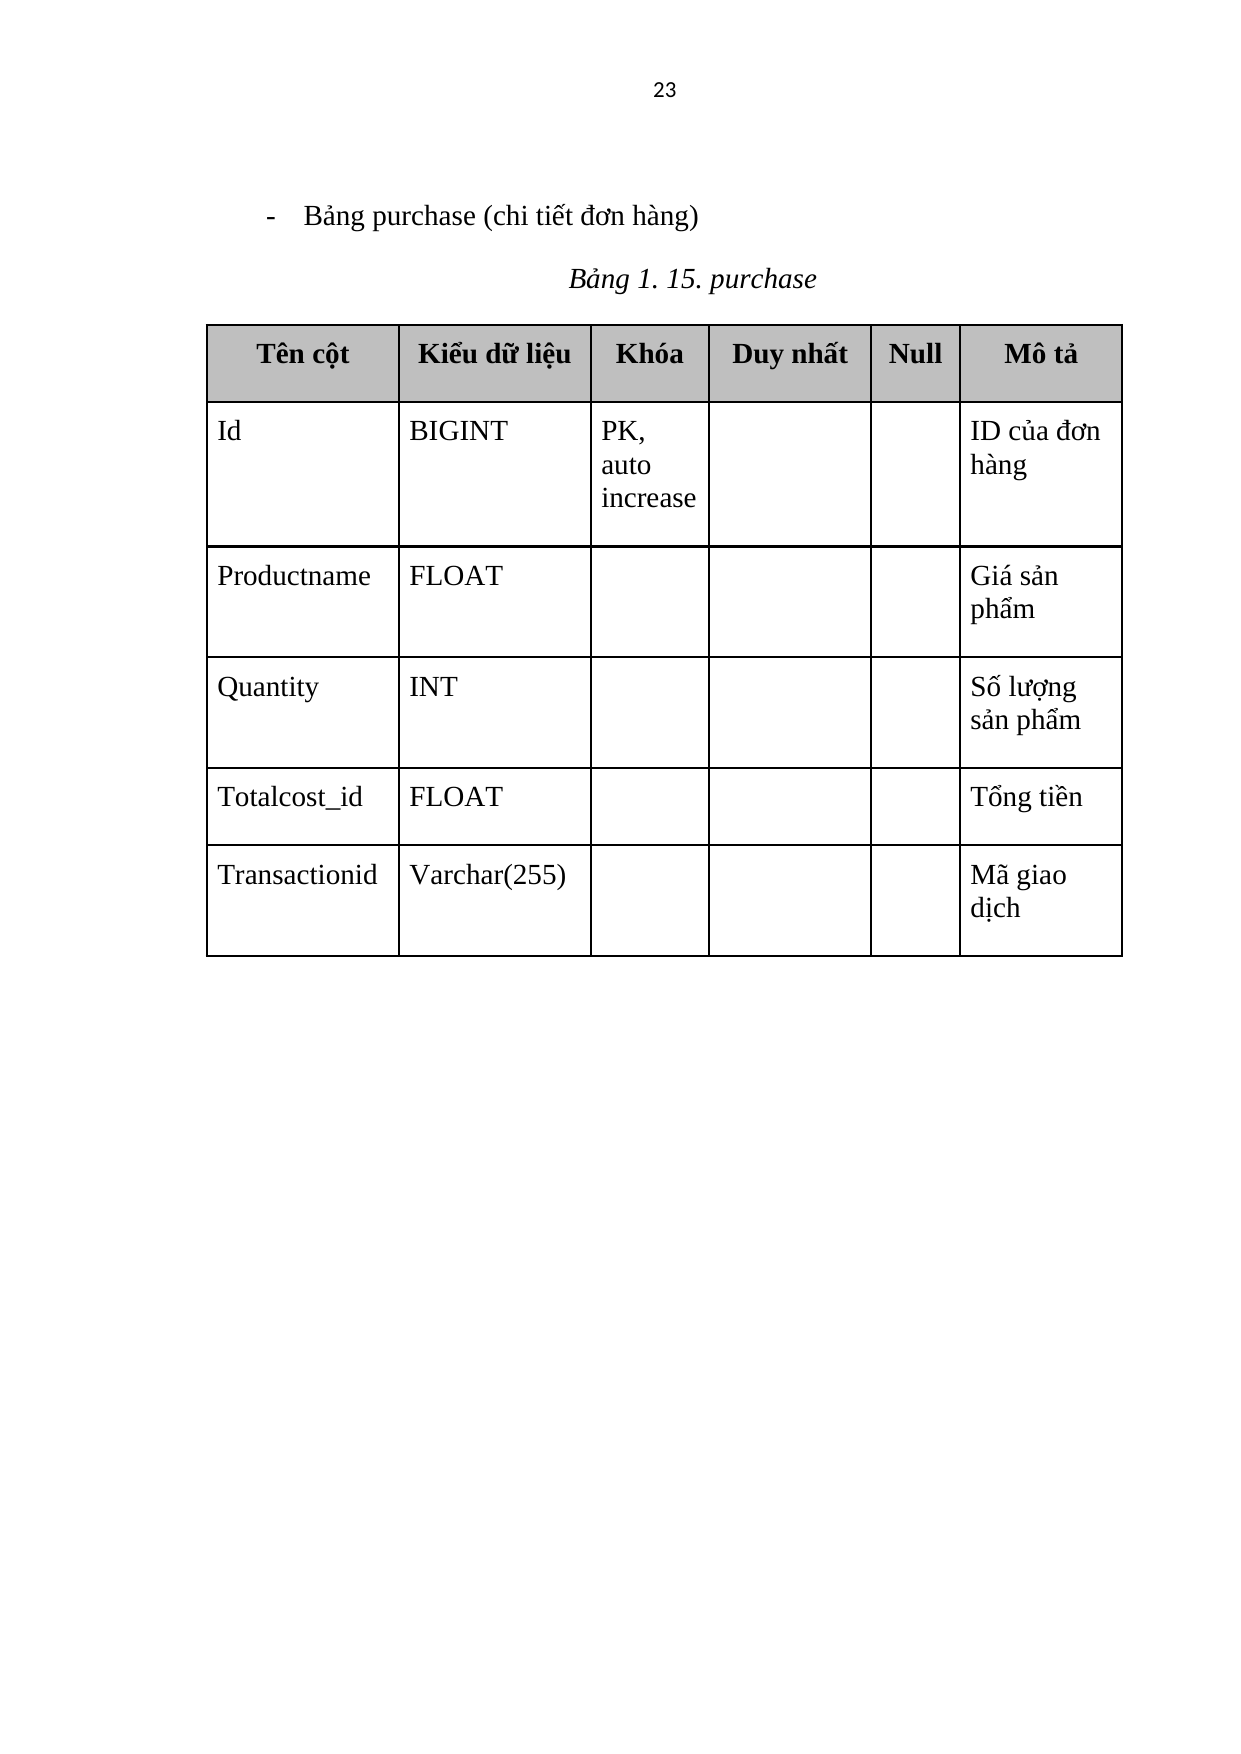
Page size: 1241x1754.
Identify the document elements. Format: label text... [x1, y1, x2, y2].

table_header Duy nhất [710, 326, 870, 401]
table_cell [872, 769, 959, 844]
table_cell Quantity [208, 658, 398, 767]
table_cell Giá sản phẩm [961, 548, 1121, 656]
table_header Kiểu dữ liệu [400, 326, 590, 401]
table_cell [592, 846, 708, 955]
table_header Null [872, 326, 959, 401]
table_cell [872, 548, 959, 656]
table_cell BIGINT [400, 403, 590, 545]
table_cell Varchar(255) [400, 846, 590, 955]
list Bảng purchase (chi tiết đơn hàng) [266, 198, 1122, 232]
table_cell [872, 403, 959, 545]
table_cell [592, 548, 708, 656]
table_header Tên cột [208, 326, 398, 401]
table_cell Transactionid [208, 846, 398, 955]
table_cell [592, 658, 708, 767]
table_cell Số lượng sản phẩm [961, 658, 1121, 767]
table_cell FLOAT [400, 548, 590, 656]
table_cell [872, 846, 959, 955]
table_cell Tổng tiền [961, 769, 1121, 844]
table_cell Id [208, 403, 398, 545]
table_header Mô tả [961, 326, 1121, 401]
table_cell [710, 548, 870, 656]
table_cell ID của đơn hàng [961, 403, 1121, 545]
table_cell Totalcost_id [208, 769, 398, 844]
table_cell Productname [208, 548, 398, 656]
table_cell [710, 658, 870, 767]
text Bảng 1. 15. purchase [207, 261, 1122, 294]
table_cell Mã giao dịch [961, 846, 1121, 955]
table_cell [710, 403, 870, 545]
table_cell PK, auto increase [592, 403, 708, 545]
table_cell [710, 769, 870, 844]
table_header Khóa [592, 326, 708, 401]
table_cell [592, 769, 708, 844]
table_cell [710, 846, 870, 955]
table_cell [872, 658, 959, 767]
table_cell FLOAT [400, 769, 590, 844]
table_cell INT [400, 658, 590, 767]
